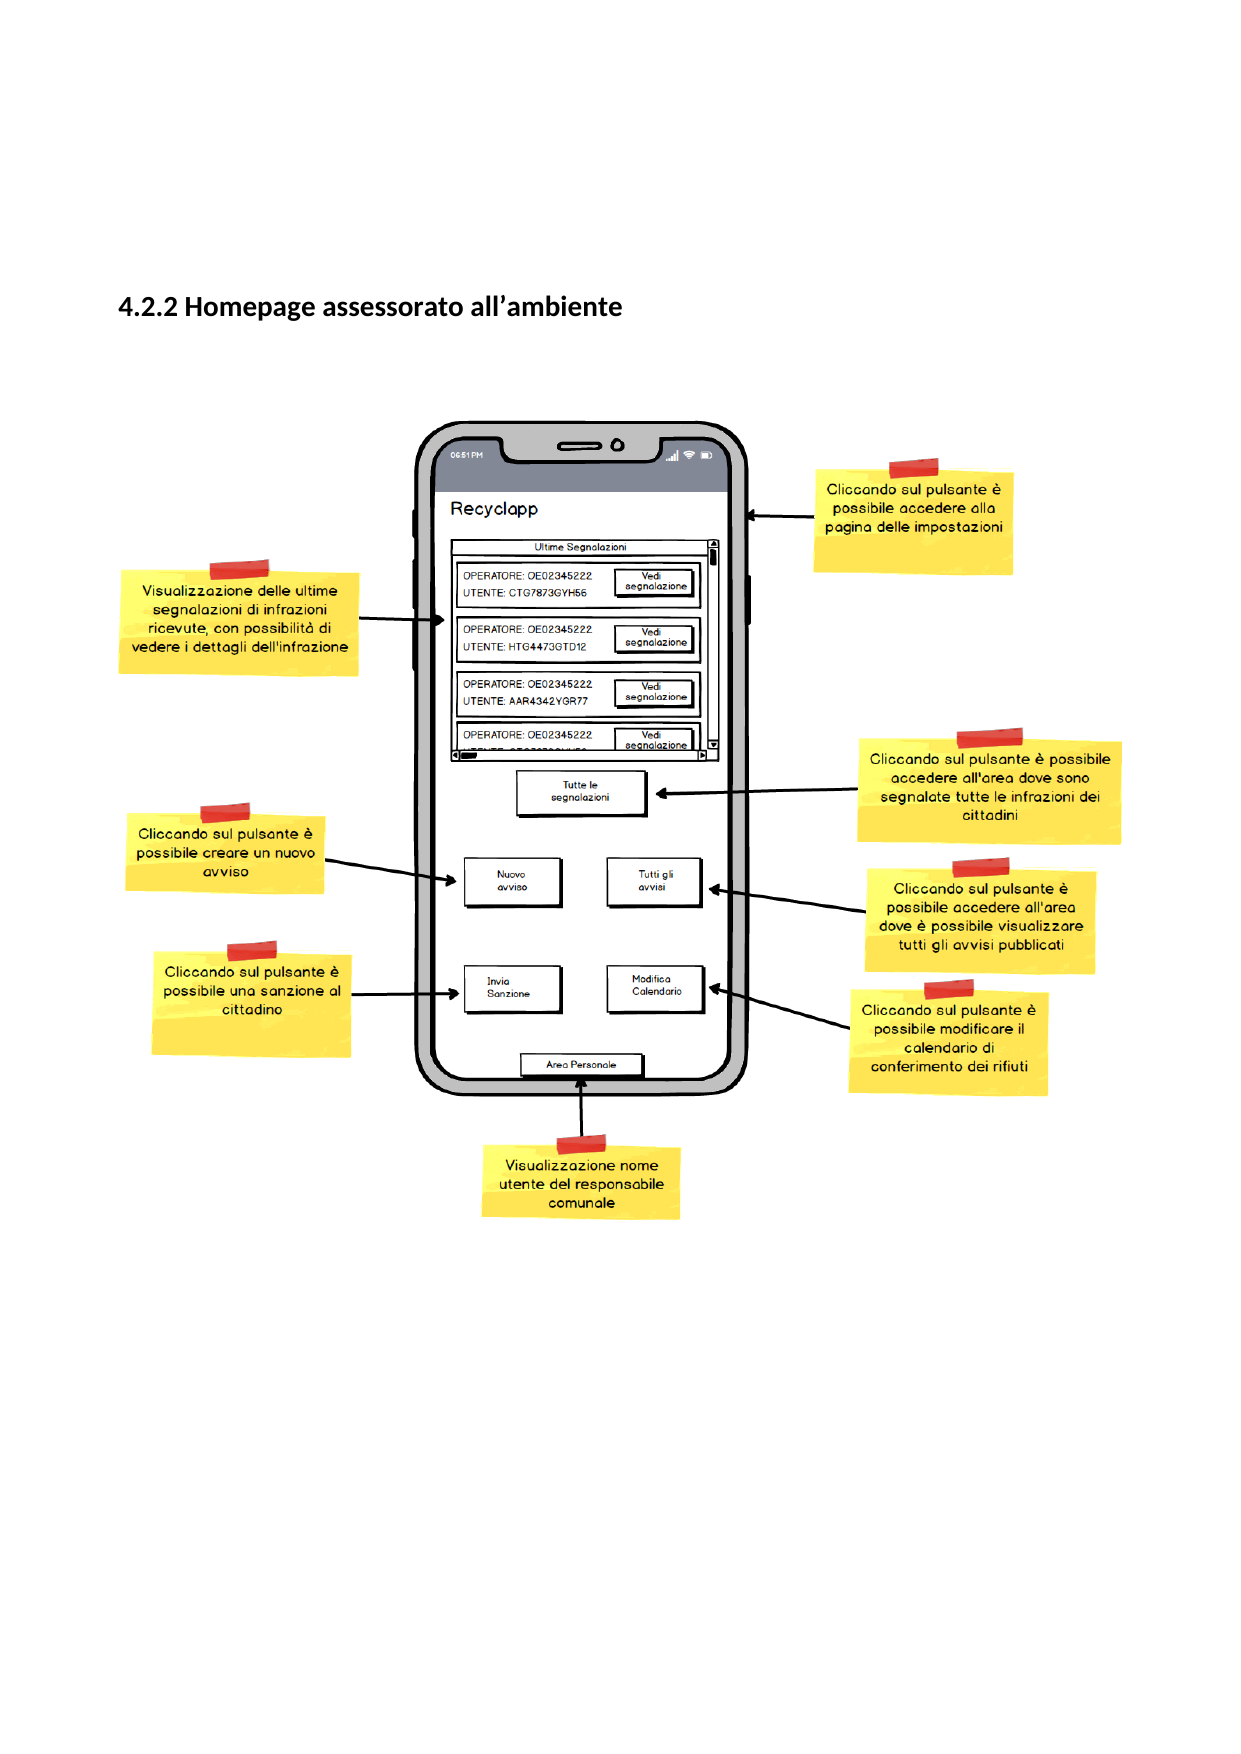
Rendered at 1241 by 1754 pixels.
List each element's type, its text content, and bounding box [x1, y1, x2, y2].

picture [118, 420, 1123, 1220]
subtitle 4.2.2 Homepage assessorato all’ambiente [118, 288, 1122, 324]
